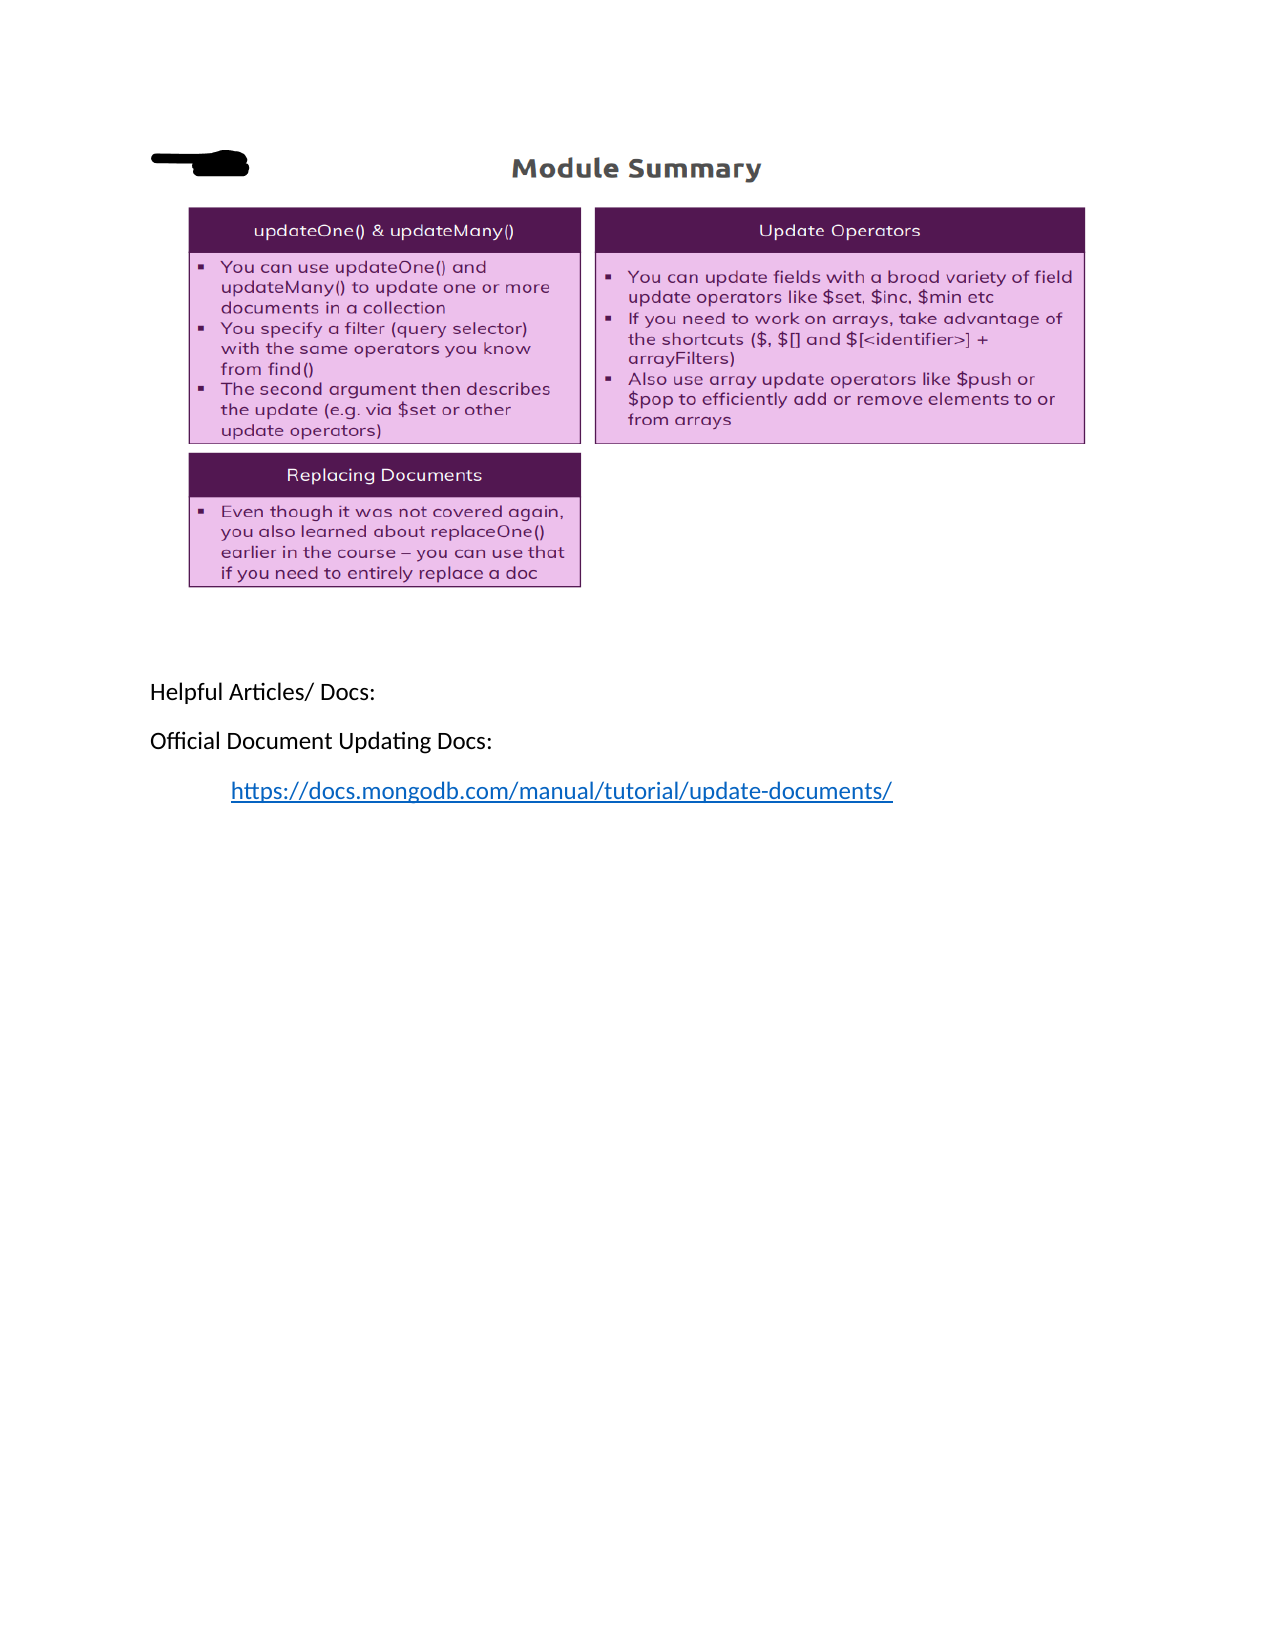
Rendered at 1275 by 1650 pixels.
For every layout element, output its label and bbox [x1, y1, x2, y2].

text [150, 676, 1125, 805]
picture [150, 150, 1157, 608]
